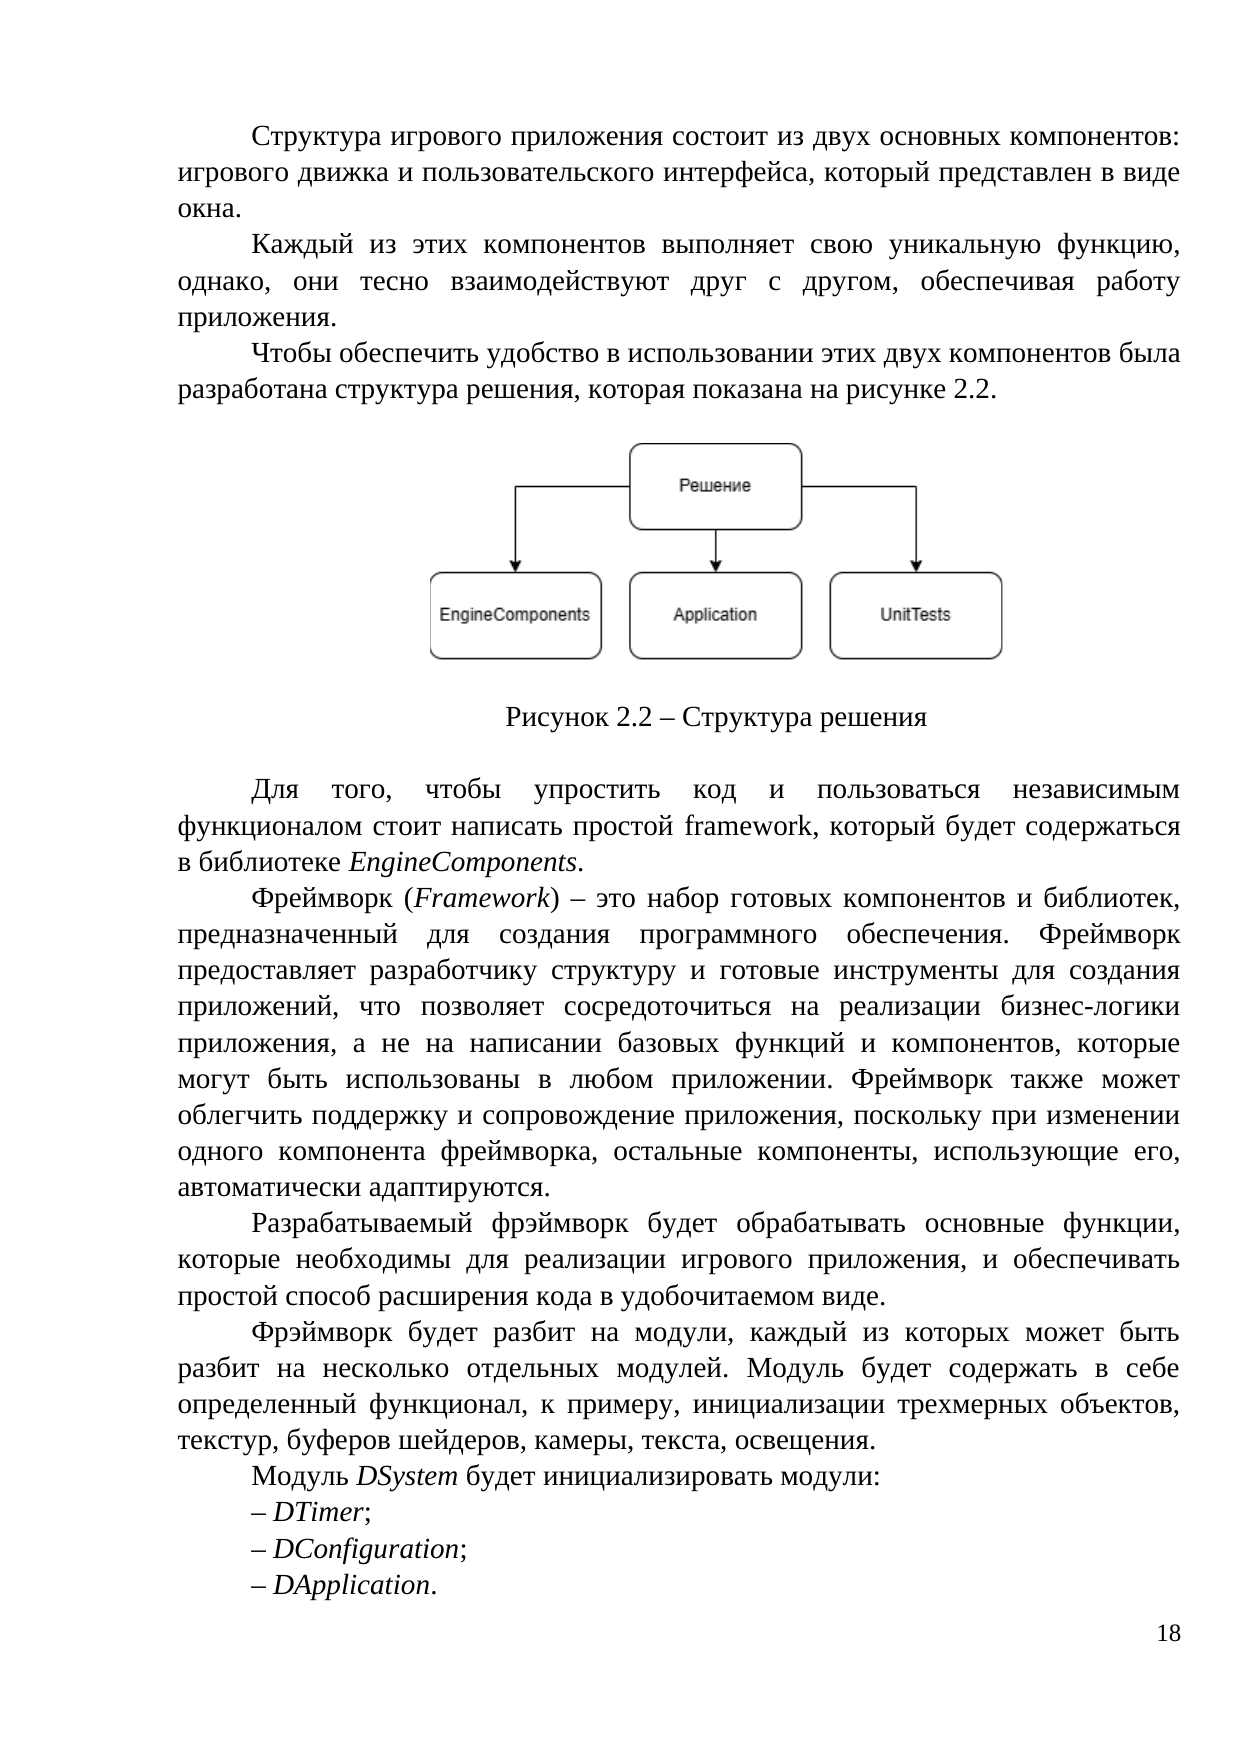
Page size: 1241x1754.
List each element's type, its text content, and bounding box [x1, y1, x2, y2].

text – DApplication. [177, 1567, 1181, 1600]
text Разрабатываемый фрэймворк будет обрабатывать основные функции, которые необходимы для реализации игрового приложения, и обеспечивать простой способ расширения кода в удобочитаемом виде. [177, 1205, 1181, 1311]
text Каждый из этих компонентов выполняет свою уникальную функцию, однако, они тесно взаимодействуют друг с другом, обеспечивая работу приложения. [177, 227, 1181, 332]
text Для того, чтобы упростить код и пользоваться независимым функционалом стоит написать простой framework, который будет содержаться в библиотеке EngineComponents. [177, 772, 1181, 877]
text Чтобы обеспечить удобство в использовании этих двух компонентов была разработана структура решения, которая показана на рисунке 2.2. [177, 335, 1181, 405]
text Фрэймворк будет разбит на модули, каждый из которых может быть разбит на несколько отдельных модулей. Модуль будет содержать в себе определенный функционал, к примеру, инициализации трехмерных объектов, текстур, буферов шейдеров, камеры, текста, освещения. [177, 1314, 1181, 1456]
text Структура игрового приложения состоит из двух основных компонентов: игрового движка и пользовательского интерфейса, который представлен в виде окна. [177, 118, 1181, 224]
text Фреймворк (Framework) – это набор готовых компонентов и библиотек, предназначенный для создания программного обеспечения. Фреймворк предоставляет разработчику структуру и готовые инструменты для создания приложений, что позволяет сосредоточиться на реализации бизнес-логики приложения, а не на написании базовых функций и компонентов, которые могут быть использованы в любом приложении. Фреймворк также может облегчить поддержку и сопровождение приложения, поскольку при изменении одного компонента фреймворка, остальные компоненты, использующие его, автоматически адаптируются. [177, 880, 1181, 1203]
text – DTimer; [177, 1494, 1181, 1528]
text – DConfiguration; [177, 1531, 1181, 1564]
text Рисунок 2.2 – Структура решения [177, 699, 1181, 733]
picture [430, 443, 1003, 661]
text Модуль DSystem будет инициализировать модули: [177, 1458, 1181, 1492]
